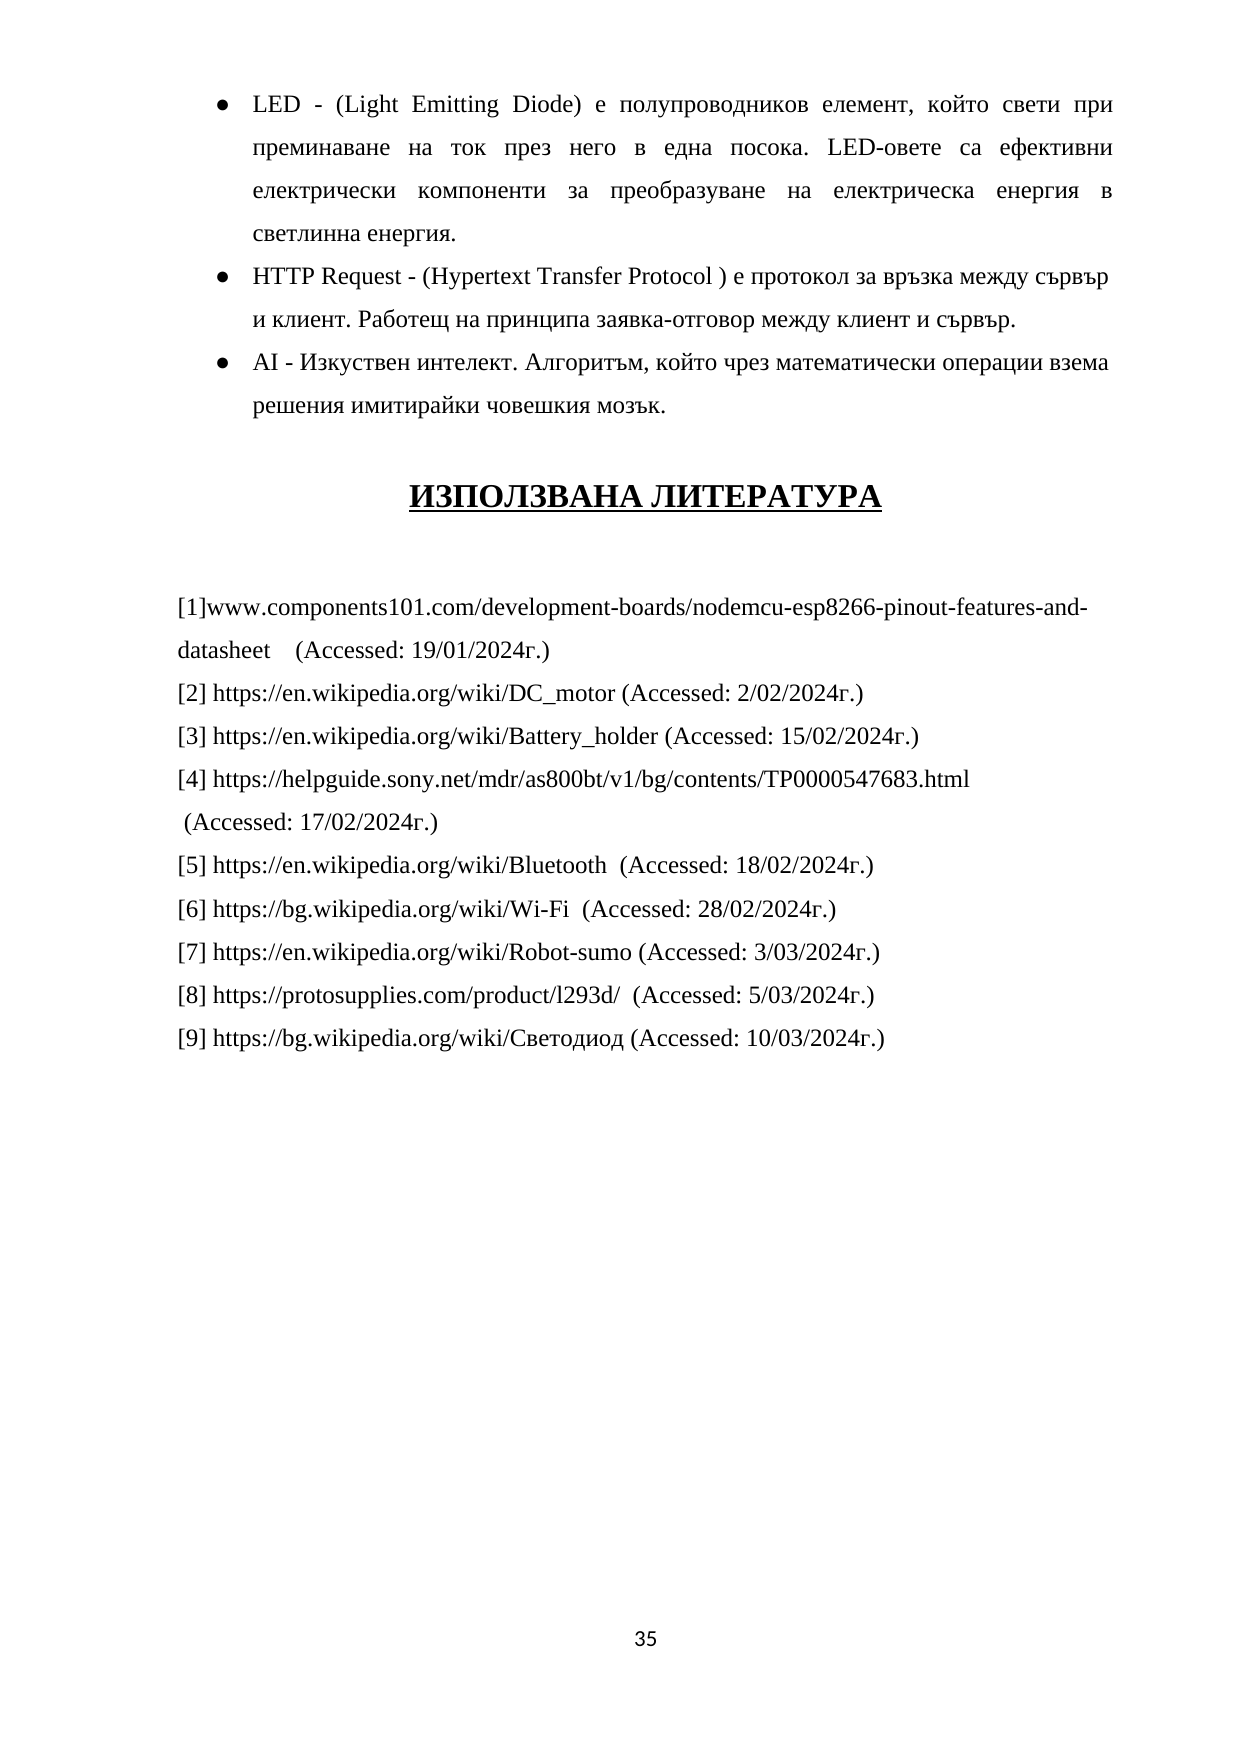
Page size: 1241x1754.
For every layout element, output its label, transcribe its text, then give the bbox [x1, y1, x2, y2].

text [5] https://en.wikipedia.org/wiki/Bluetooth (Accessed: 18/02/2024г.) [177, 851, 1114, 879]
text [4] https://helpguide.sony.net/mdr/as800bt/v1/bg/contents/TP0000547683.html [177, 764, 1114, 793]
list LED - (Light Emitting Diode) е полупроводников елемент, който свети при преминаване на ток през него в една посока. LED-овете са ефективни електрически компоненти за преобразуване на електрическа енергия в светлинна енергия. [215, 89, 1114, 247]
text ИЗПОЛЗВАНА ЛИТЕРАТУРА [177, 477, 1114, 515]
text [6] https://bg.wikipedia.org/wiki/Wi-Fi (Accessed: 28/02/2024г.) [177, 894, 1114, 922]
text [9] https://bg.wikipedia.org/wiki/Светодиод (Accessed: 10/03/2024г.) [177, 1023, 1114, 1052]
list HTTP Request - (Hypertext Transfer Protocol ) е протокол за връзка между сървър и клиент. Работещ на принципа заявка-отговор между клиент и сървър. [215, 261, 1114, 333]
text [1]www.components101.com/development-boards/nodemcu-esp8266-pinout-features-and-datasheet (Accessed: 19/01/2024г.) [177, 592, 1114, 664]
list AI - Изкуствен интелект. Алгоритъм, който чрез математически операции взема решения имитирайки човешкия мозък. [215, 347, 1114, 419]
text [3] https://en.wikipedia.org/wiki/Battery_holder (Accessed: 15/02/2024г.) [177, 721, 1114, 750]
text [8] https://protosupplies.com/product/l293d/ (Accessed: 5/03/2024г.) [177, 980, 1114, 1009]
text [2] https://en.wikipedia.org/wiki/DC_motor (Accessed: 2/02/2024г.) [177, 678, 1114, 707]
text [7] https://en.wikipedia.org/wiki/Robot-sumo (Accessed: 3/03/2024г.) [177, 937, 1114, 966]
text (Accessed: 17/02/2024г.) [177, 807, 1114, 836]
